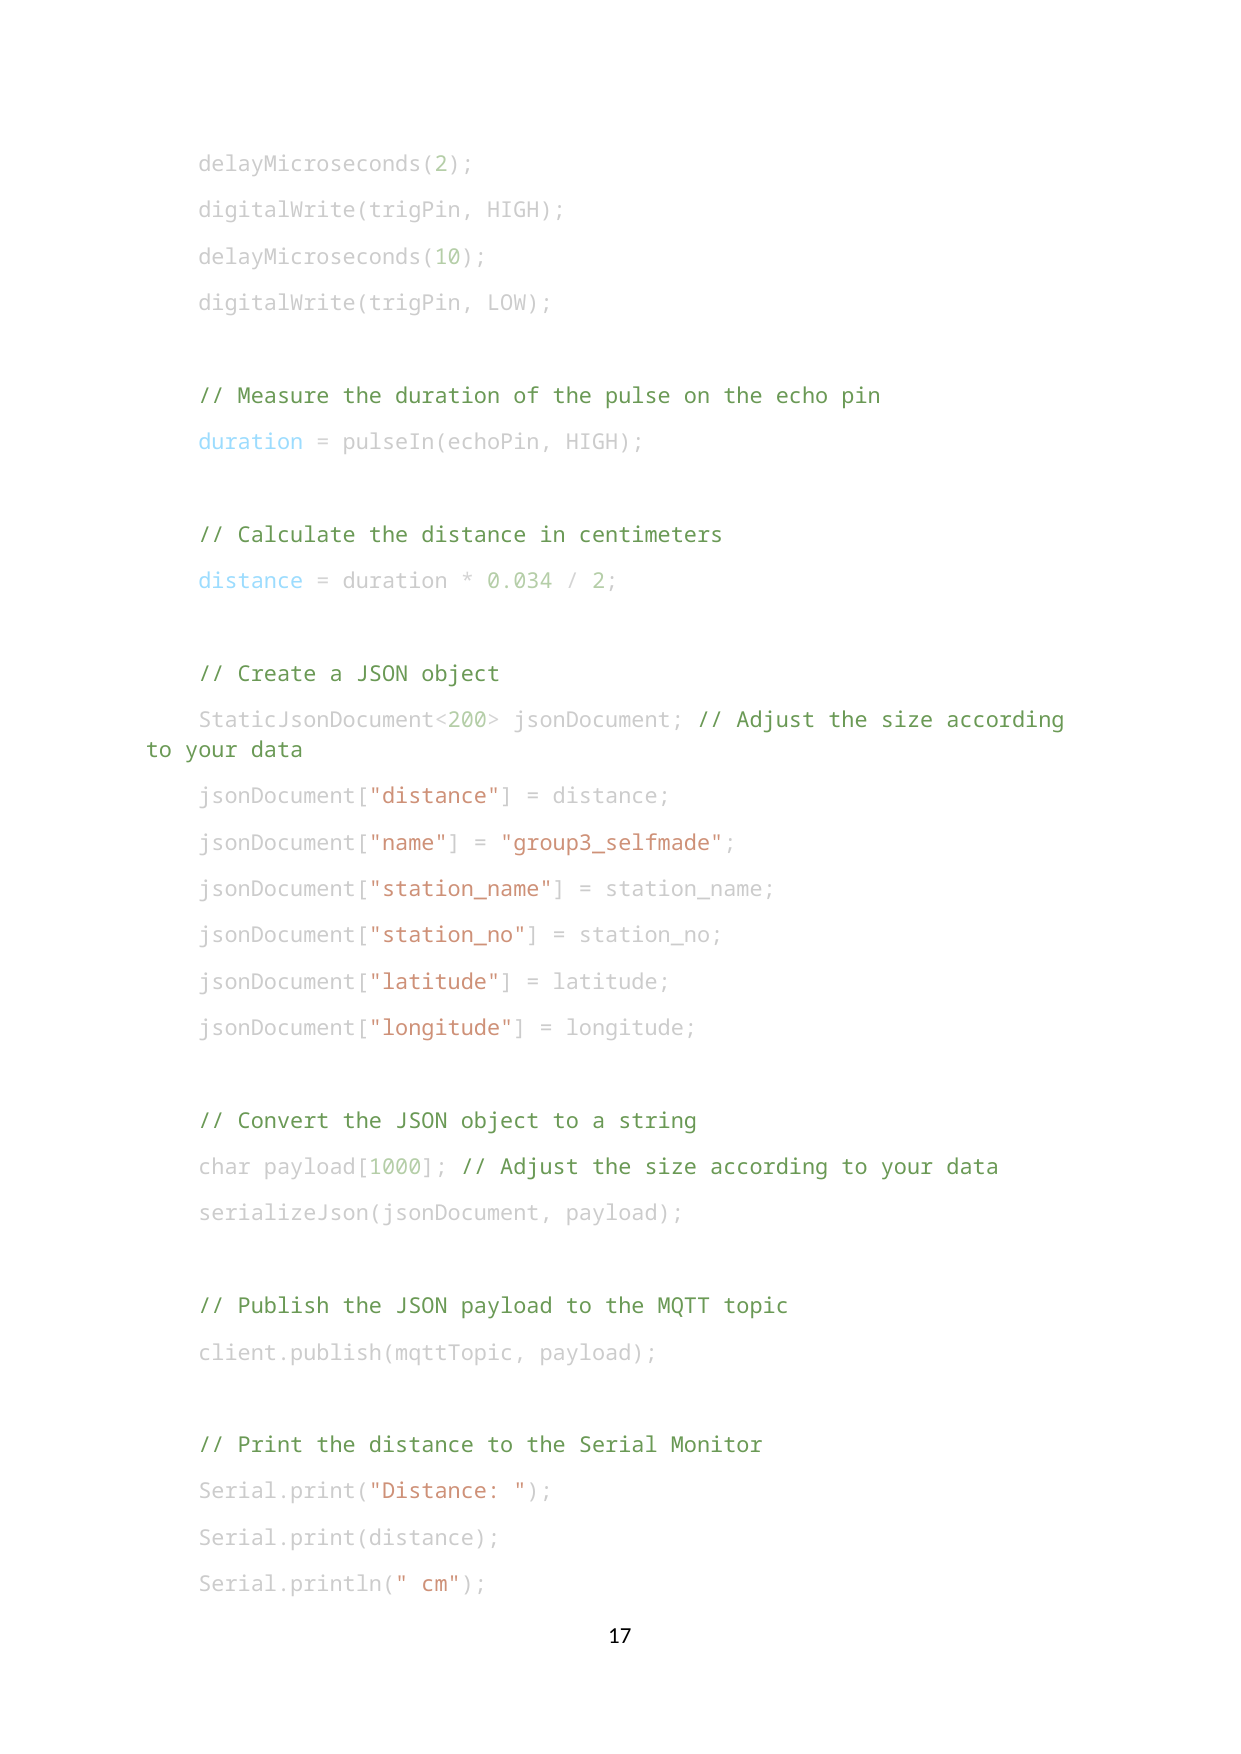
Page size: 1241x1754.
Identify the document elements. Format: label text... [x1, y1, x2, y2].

text jsonDocument["latitude"] = latitude; [146, 965, 1095, 995]
text Serial.println(" cm"); [146, 1568, 1095, 1598]
text delayMicroseconds(10); [146, 240, 1095, 270]
text jsonDocument["station_name"] = station_name; [146, 873, 1095, 902]
text delayMicroseconds(2); [146, 148, 1095, 177]
text // Publish the JSON payload to the MQTT topic [146, 1290, 1095, 1319]
text duration = pulseIn(echoPin, HIGH); [146, 426, 1095, 455]
text Serial.print(distance); [146, 1522, 1095, 1551]
text serializeJson(jsonDocument, payload); [146, 1197, 1095, 1227]
text // Calculate the distance in centimeters [146, 518, 1095, 548]
text jsonDocument["distance"] = distance; [146, 780, 1095, 809]
text Serial.print("Distance: "); [146, 1475, 1095, 1505]
text client.publish(mqttTopic, payload); [146, 1336, 1095, 1366]
text jsonDocument["longitude"] = longitude; [146, 1012, 1095, 1041]
text jsonDocument["name"] = "group3_selfmade"; [146, 826, 1095, 856]
text digitalWrite(trigPin, LOW); [146, 287, 1095, 316]
text // Create a JSON object [146, 657, 1095, 687]
text // Convert the JSON object to a string [146, 1104, 1095, 1134]
text distance = duration * 0.034 / 2; [146, 565, 1095, 594]
text // Print the distance to the Serial Monitor [146, 1429, 1095, 1458]
text digitalWrite(trigPin, HIGH); [146, 194, 1095, 224]
text char payload[1000]; // Adjust the size according to your data [146, 1151, 1095, 1180]
text StaticJsonDocument<200> jsonDocument; // Adjust the size according to your data [146, 704, 1095, 763]
text jsonDocument["station_no"] = station_no; [146, 919, 1095, 949]
text // Measure the duration of the pulse on the echo pin [146, 379, 1095, 409]
